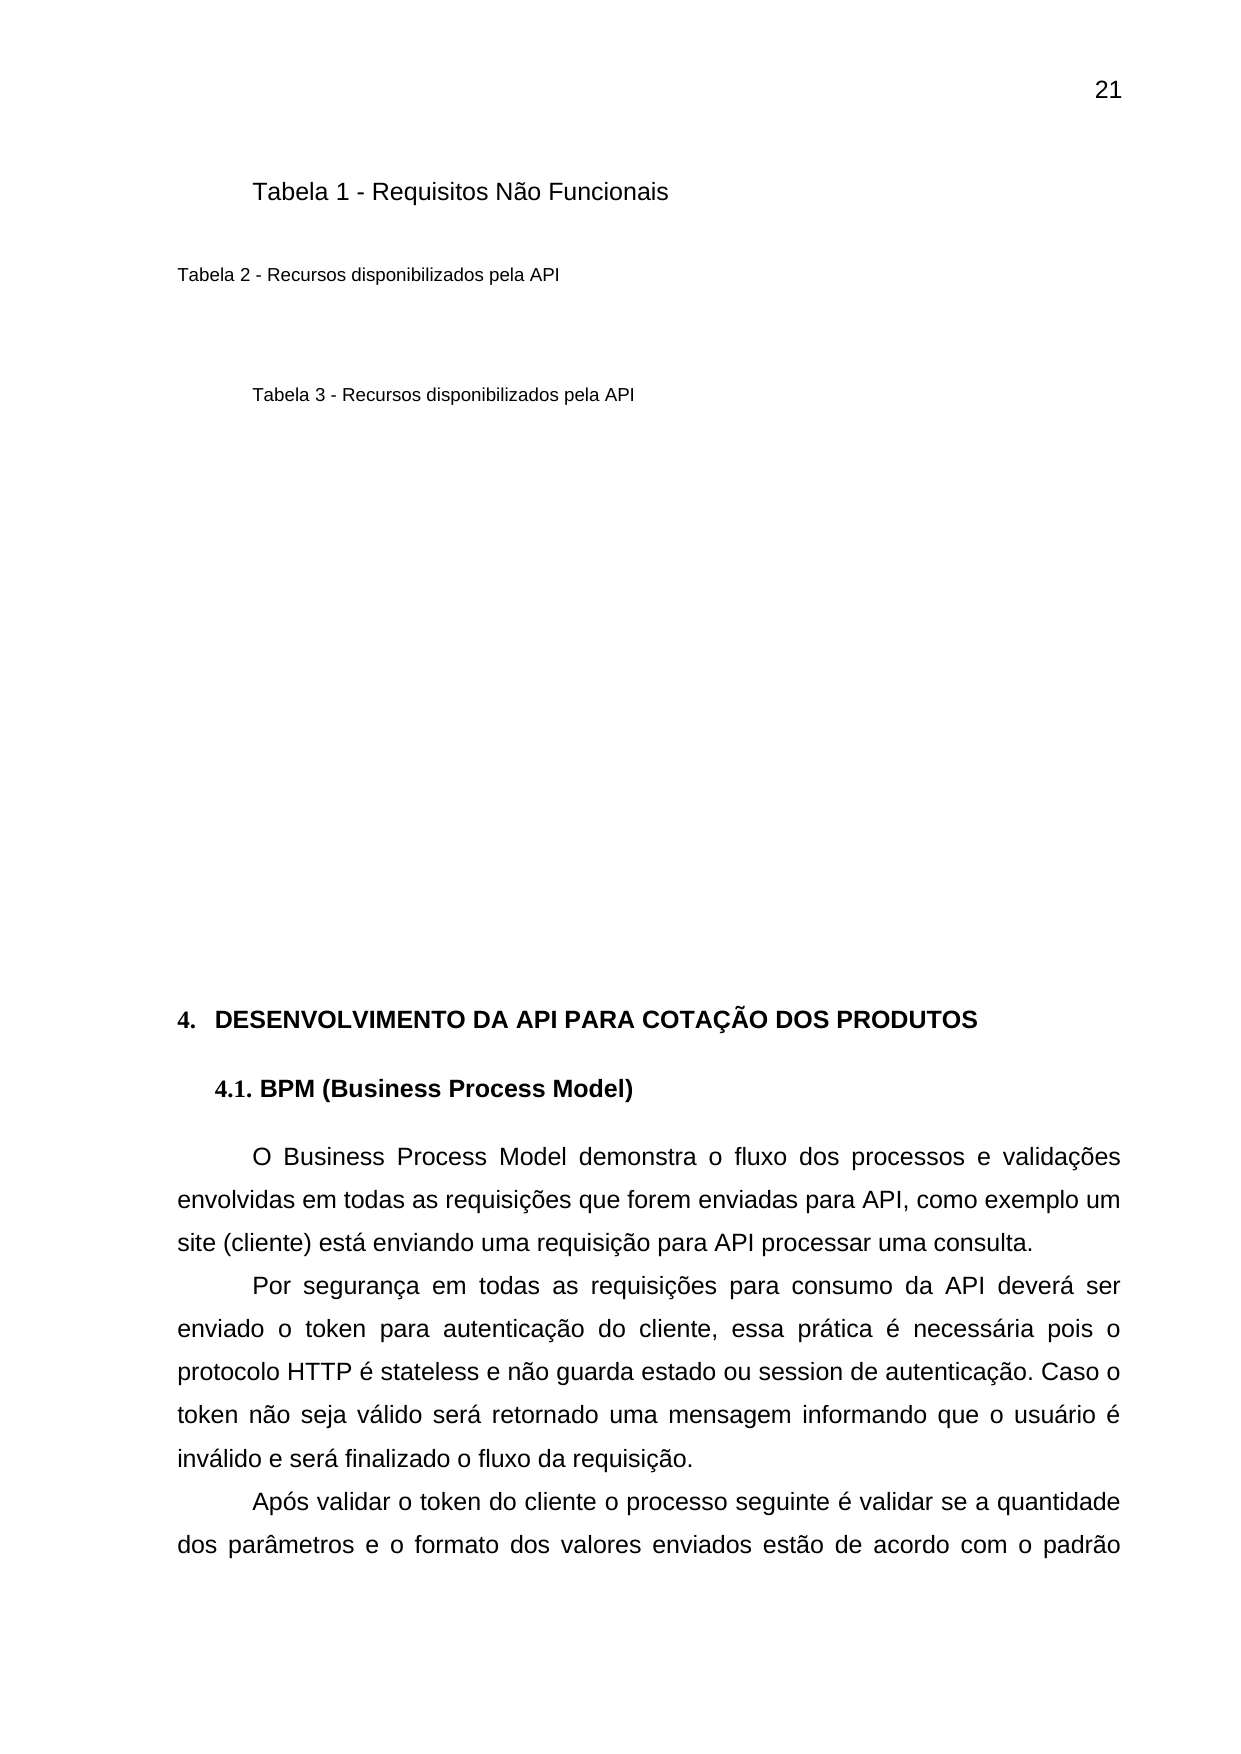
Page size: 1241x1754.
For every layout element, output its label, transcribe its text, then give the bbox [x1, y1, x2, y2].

list DESENVOLVIMENTO API [177, 1005, 1122, 1034]
